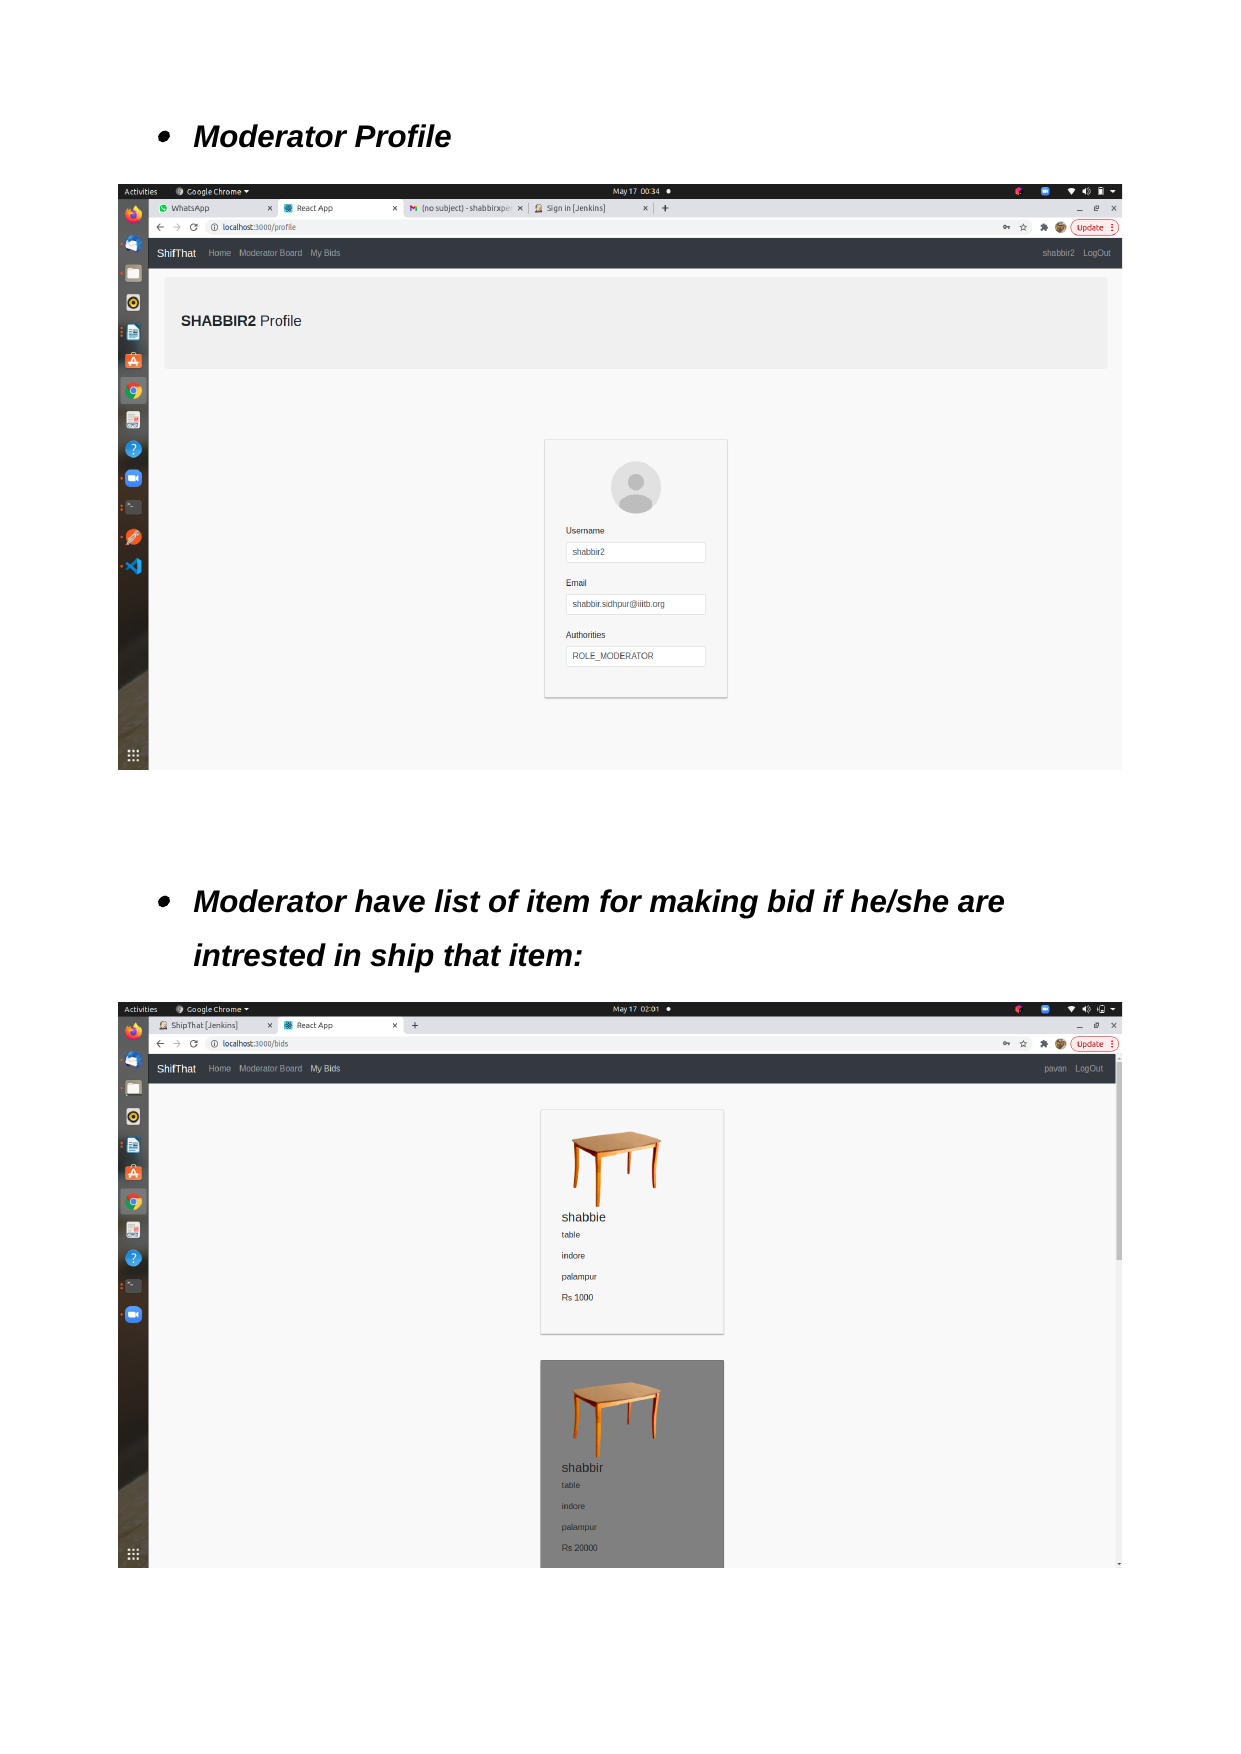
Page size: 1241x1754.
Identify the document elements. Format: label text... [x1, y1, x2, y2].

list Moderator Profile [156, 118, 1122, 154]
picture [118, 184, 1123, 770]
list Moderator have list of item for making bid if he/she are intrested in ship that item: [156, 883, 1122, 973]
picture [118, 1002, 1123, 1568]
